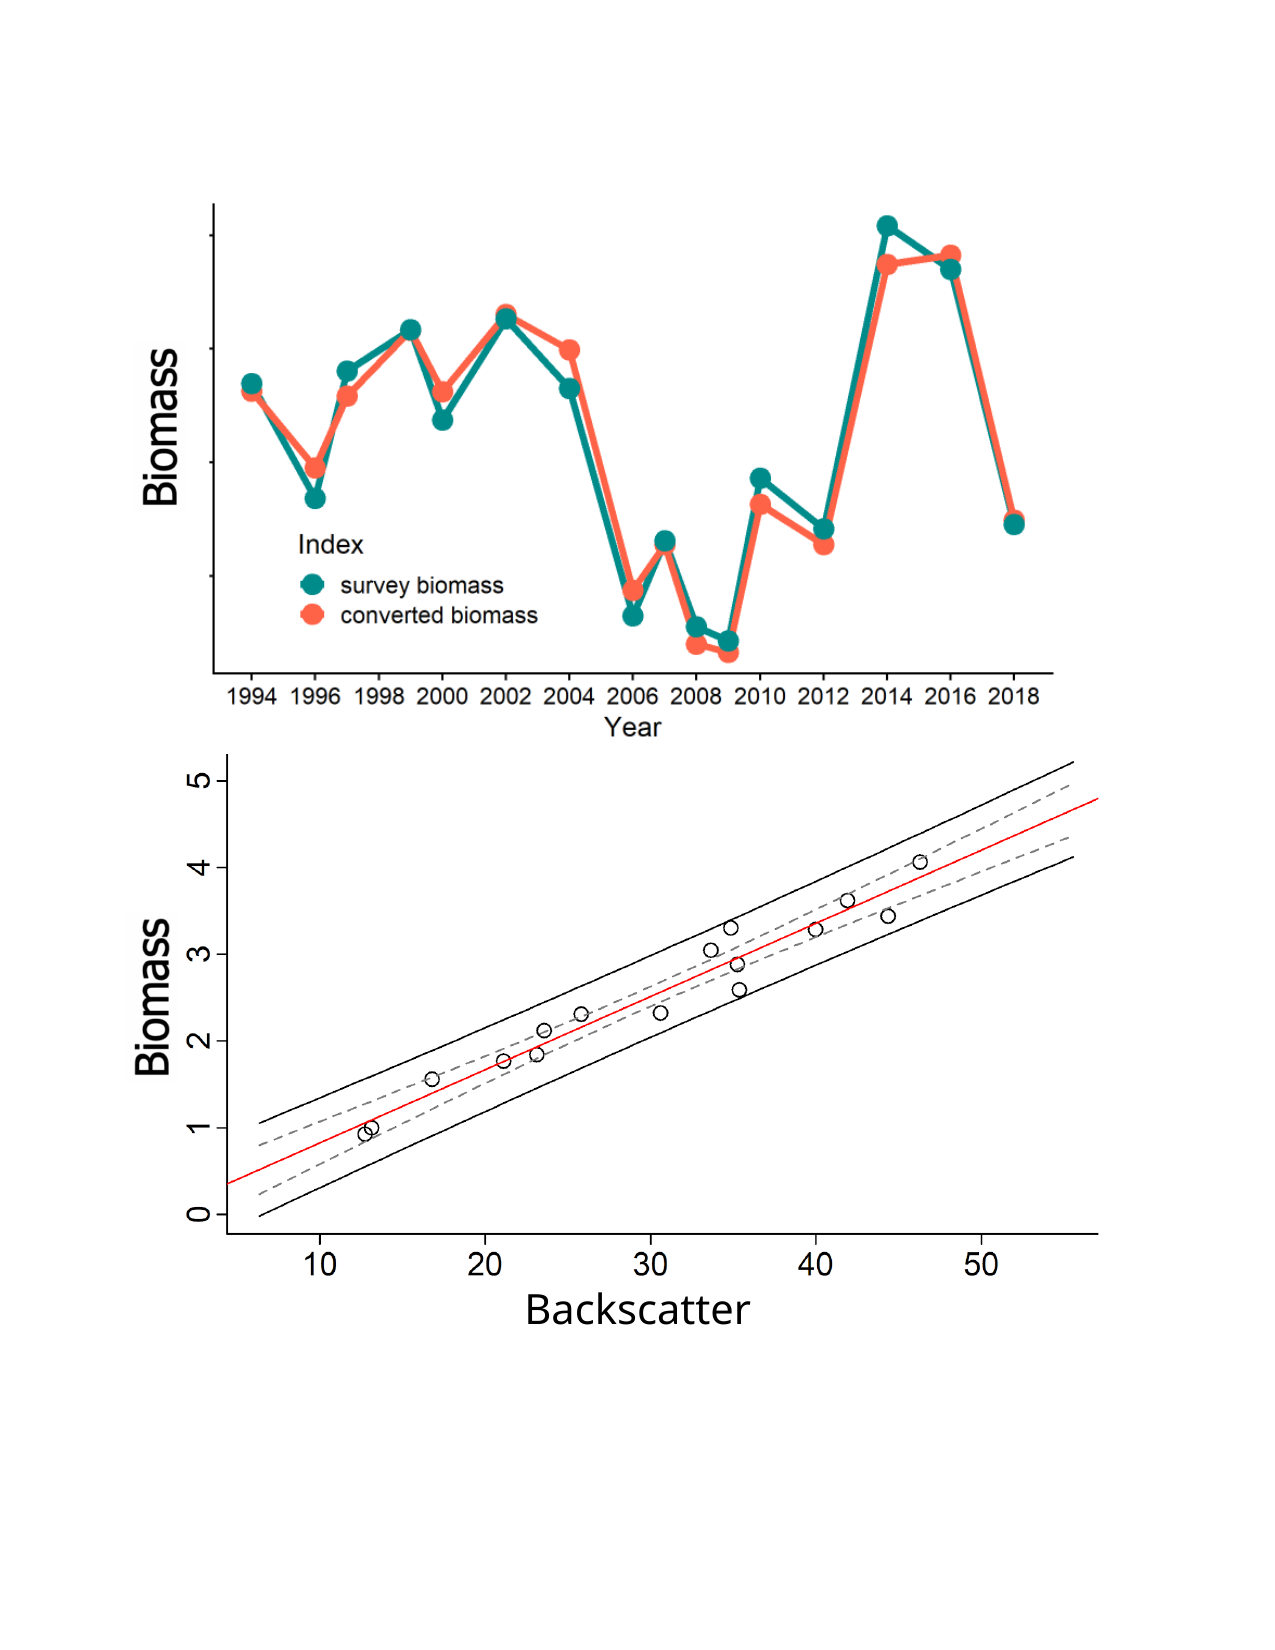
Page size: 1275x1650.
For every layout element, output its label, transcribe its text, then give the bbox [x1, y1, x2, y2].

picture [134, 343, 185, 511]
picture [126, 150, 1099, 1280]
text Backscatter [150, 1280, 1125, 1336]
